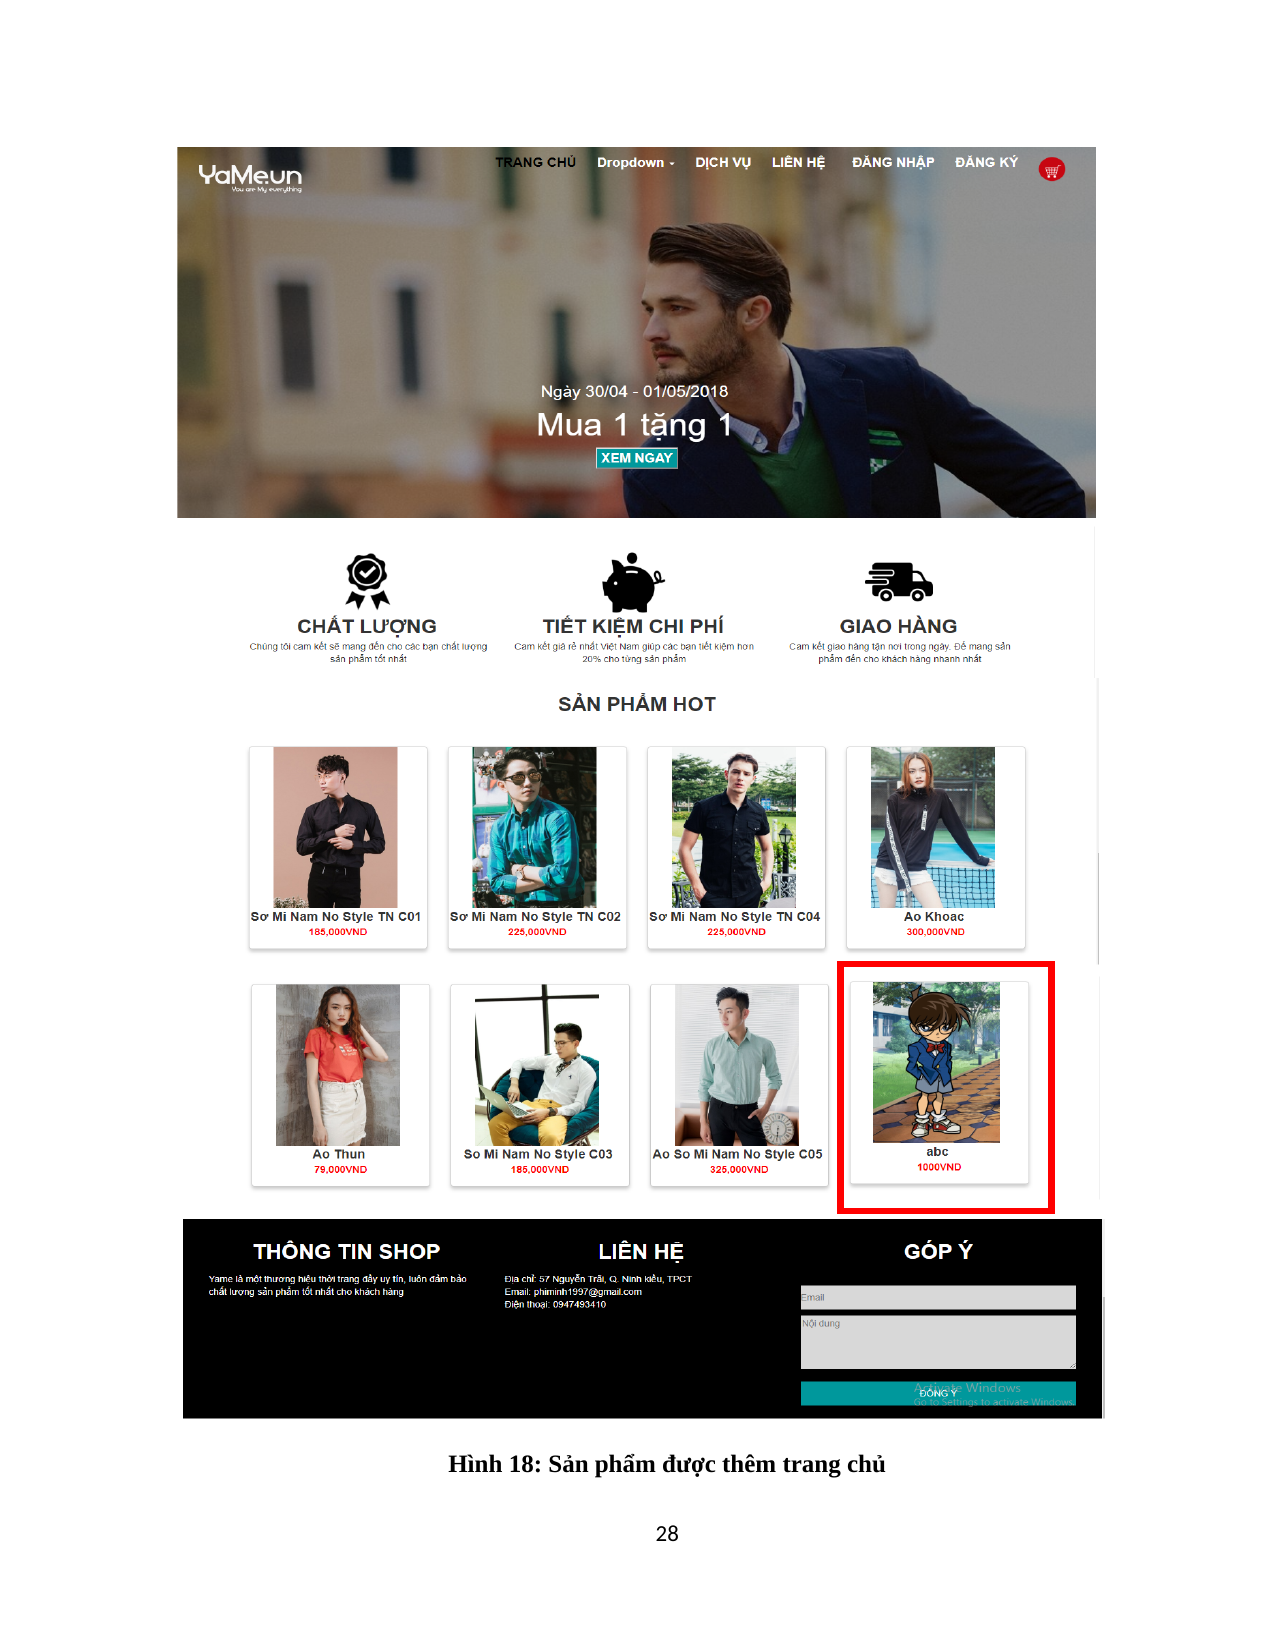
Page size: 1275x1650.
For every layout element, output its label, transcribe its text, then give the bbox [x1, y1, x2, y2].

text Hình 18: Sản phẩm được thêm trang chủ [177, 1449, 1157, 1478]
picture [177, 147, 1120, 1431]
